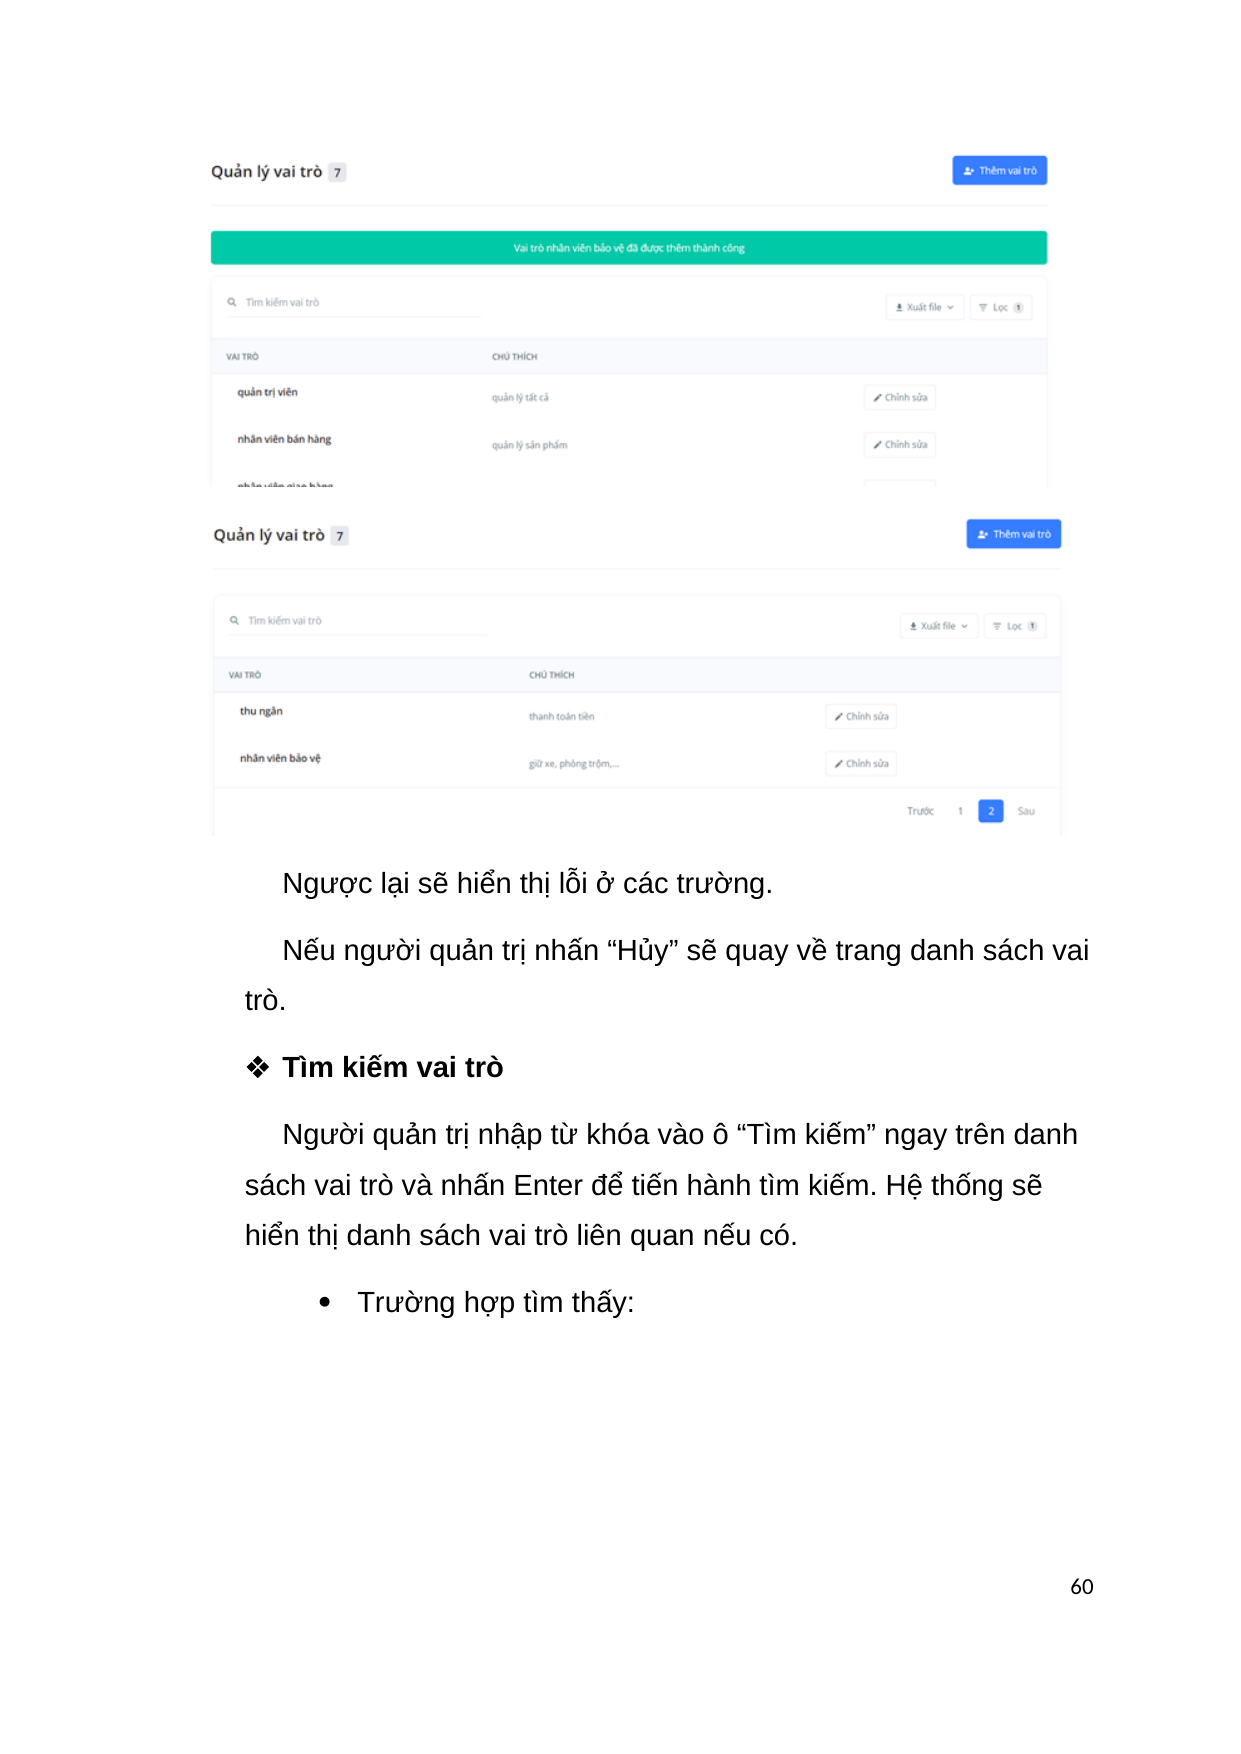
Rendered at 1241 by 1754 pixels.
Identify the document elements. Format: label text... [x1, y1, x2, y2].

picture [207, 147, 1059, 487]
list Tìm kiếm vai trò [244, 1050, 1093, 1084]
text Người quản trị nhập từ khóa vào ô “Tìm kiếm” ngay trên danh sách vai trò và nhấn Enter để tiến hành tìm kiếm. Hệ thống sẽ hiển thị danh sách vai trò liên quan nếu có. [244, 1117, 1093, 1251]
picture [207, 517, 1075, 836]
list Trường hợp tìm thấy: [319, 1285, 1093, 1319]
list Ngược lại sẽ hiển thị lỗi ở các trường. [244, 866, 1093, 899]
list Nếu người quản trị nhấn “Hủy” sẽ quay về trang danh sách vai trò. [244, 933, 1093, 1017]
